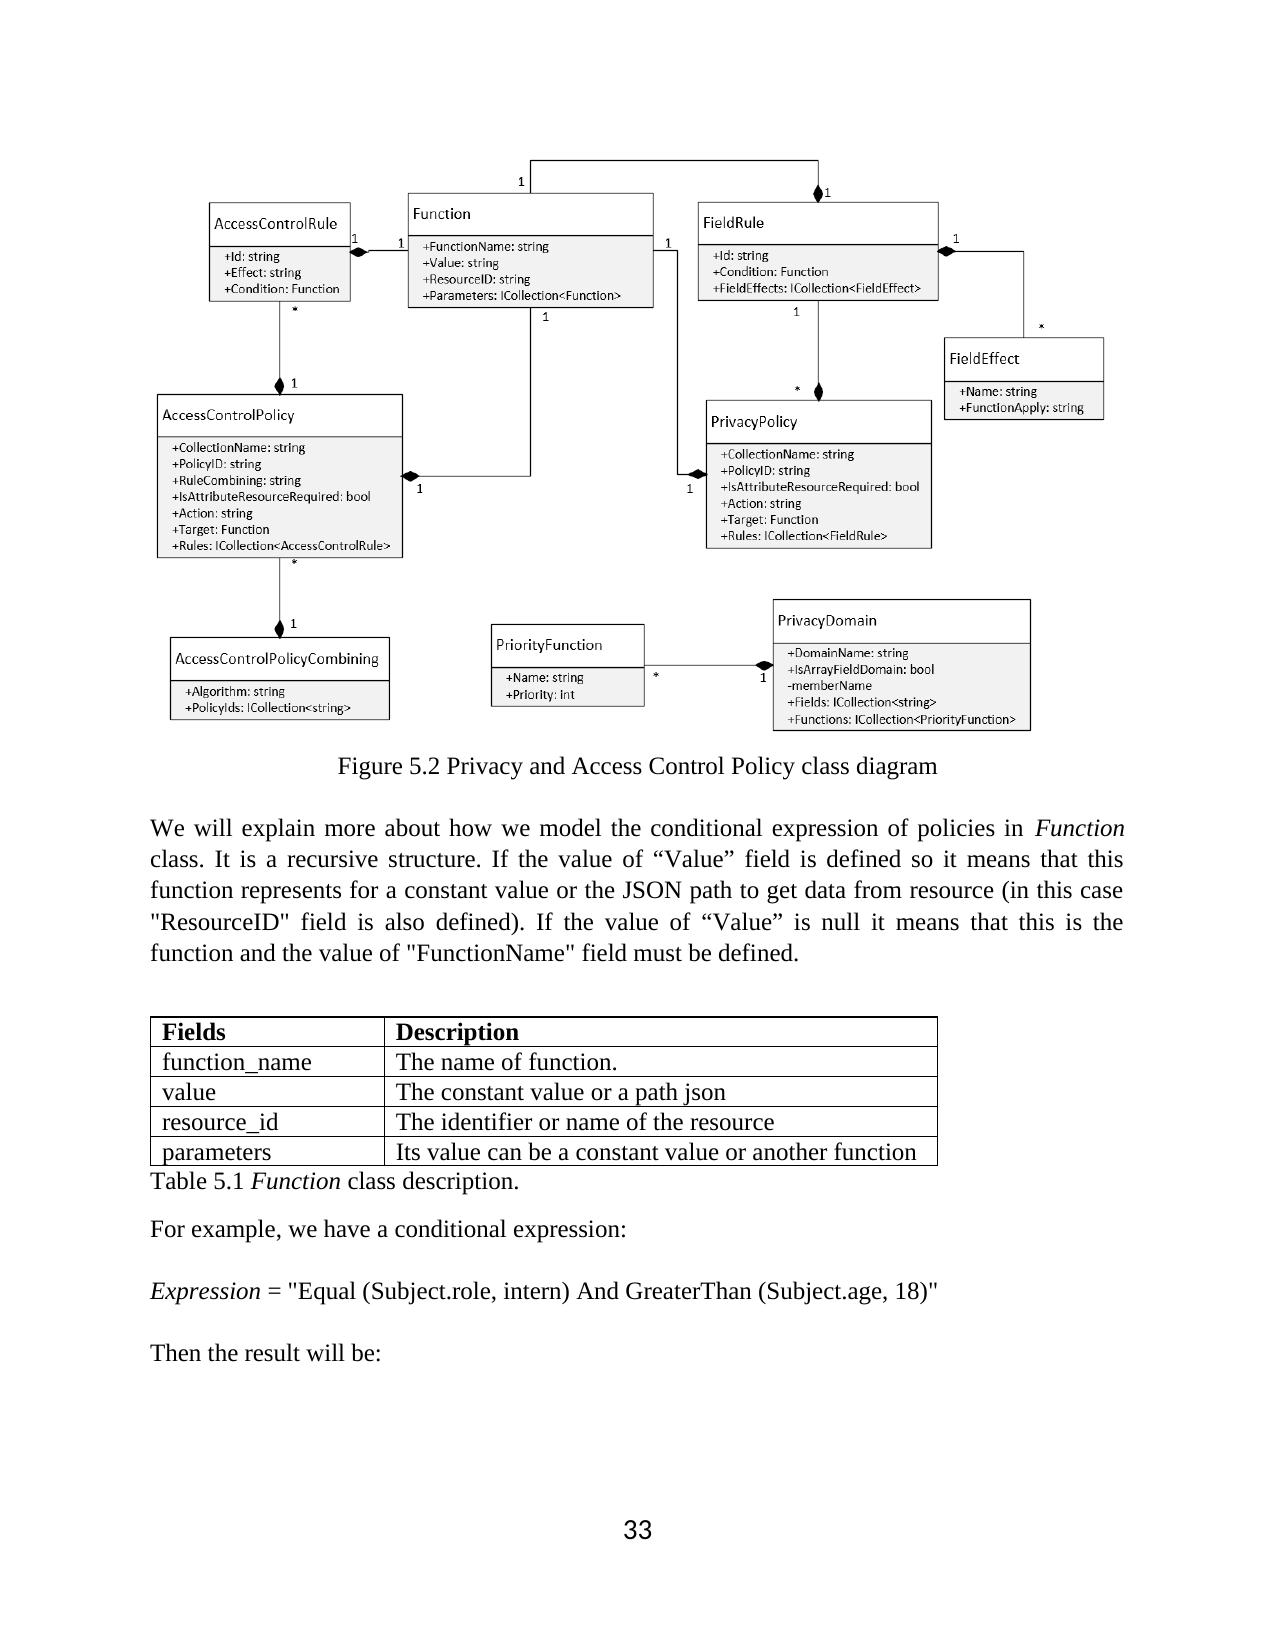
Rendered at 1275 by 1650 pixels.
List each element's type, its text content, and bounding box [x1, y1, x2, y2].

table_cell function_name [151, 1047, 384, 1076]
list Figure 5.2 Privacy and Access Control Policy class diagram [337, 751, 1125, 780]
table_cell resource_id [151, 1107, 384, 1136]
table_header Fields [151, 1018, 384, 1046]
table_cell The identifier or name of the resource [385, 1107, 937, 1136]
table_cell Its value can be a constant value or another function [385, 1137, 937, 1165]
list Then the result will be: [150, 1338, 1125, 1367]
text Table 5.1 Function class description. [150, 1166, 1125, 1195]
list We will explain more about how we model the conditional expression of policies in Function class. It is a recursive structure. If the value of “Value” field is defined so it means that this function represents for a constant value or the JSON path to get data from resource (in this case "ResourceID" field is also defined). If the value of “Value” is null it means that this is the function and the value of "FunctionName" field must be defined. [150, 813, 1125, 966]
table_cell The constant value or a path json [385, 1077, 937, 1106]
table_cell The name of function. [385, 1047, 937, 1076]
table_header Description [385, 1018, 937, 1046]
table_cell value [151, 1077, 384, 1106]
table_cell parameters [151, 1137, 384, 1165]
list Expression = "Equal (Subject.role, intern) And GreaterThan (Subject.age, 18)" [150, 1276, 1125, 1305]
picture [150, 150, 1125, 733]
list For example, we have a conditional expression: [150, 1214, 1125, 1243]
